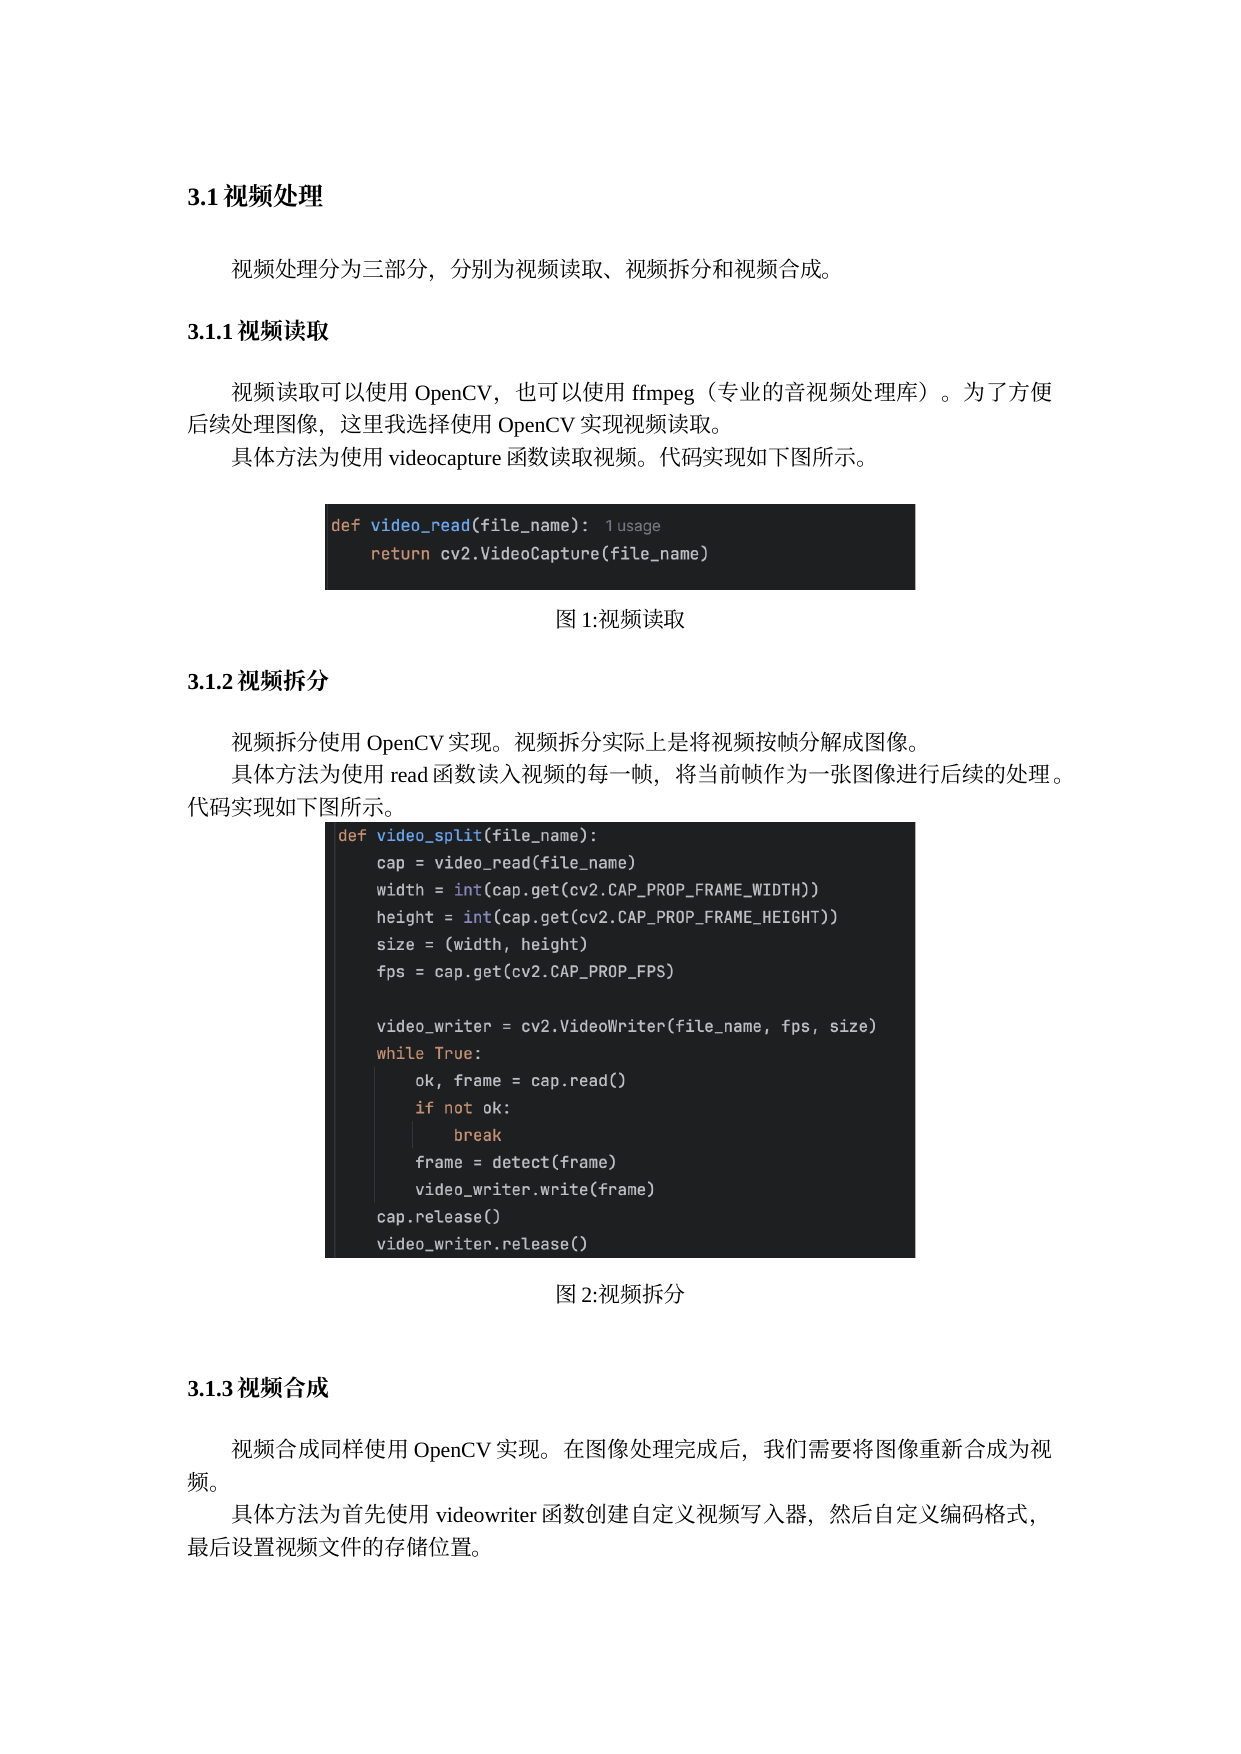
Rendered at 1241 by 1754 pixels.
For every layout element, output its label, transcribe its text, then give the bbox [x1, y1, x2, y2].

text 视频读取可以使用OpenCV，也可以使用ffmpeg（专业的音视频处理库）。为了方便后续处理图像，这里我选择使用OpenCV实现视频读取。 [187, 374, 1053, 439]
text 视频处理分为三部分，分别为视频读取、视频拆分和视频合成。 [187, 252, 1053, 284]
subtitle 3.1.3视频合成 [187, 1354, 1053, 1419]
subtitle 3.1视频处理 [187, 162, 1053, 227]
text 视频合成同样使用OpenCV实现。在图像处理完成后，我们需要将图像重新合成为视频。 [187, 1432, 1053, 1497]
text 视频拆分使用OpenCV实现。视频拆分实际上是将视频按帧分解成图像。 [187, 724, 1053, 757]
picture [325, 822, 916, 1258]
text 具体方法为首先使用videowriter函数创建自定义视频写入器，然后自定义编码格式，最后设置视频文件的存储位置。 [187, 1497, 1053, 1562]
text 图1:视频读取 [187, 602, 1053, 634]
text 具体方法为使用read函数读入视频的每一帧，将当前帧作为一张图像进行后续的处理。代码实现如下图所示。 [187, 757, 1053, 822]
text 具体方法为使用videocapture函数读取视频。代码实现如下图所示。 [187, 439, 1053, 472]
subtitle 3.1.2视频拆分 [187, 647, 1053, 712]
picture [325, 504, 916, 590]
text 图2:视频拆分 [187, 1277, 1053, 1309]
subtitle 3.1.1视频读取 [187, 297, 1053, 362]
